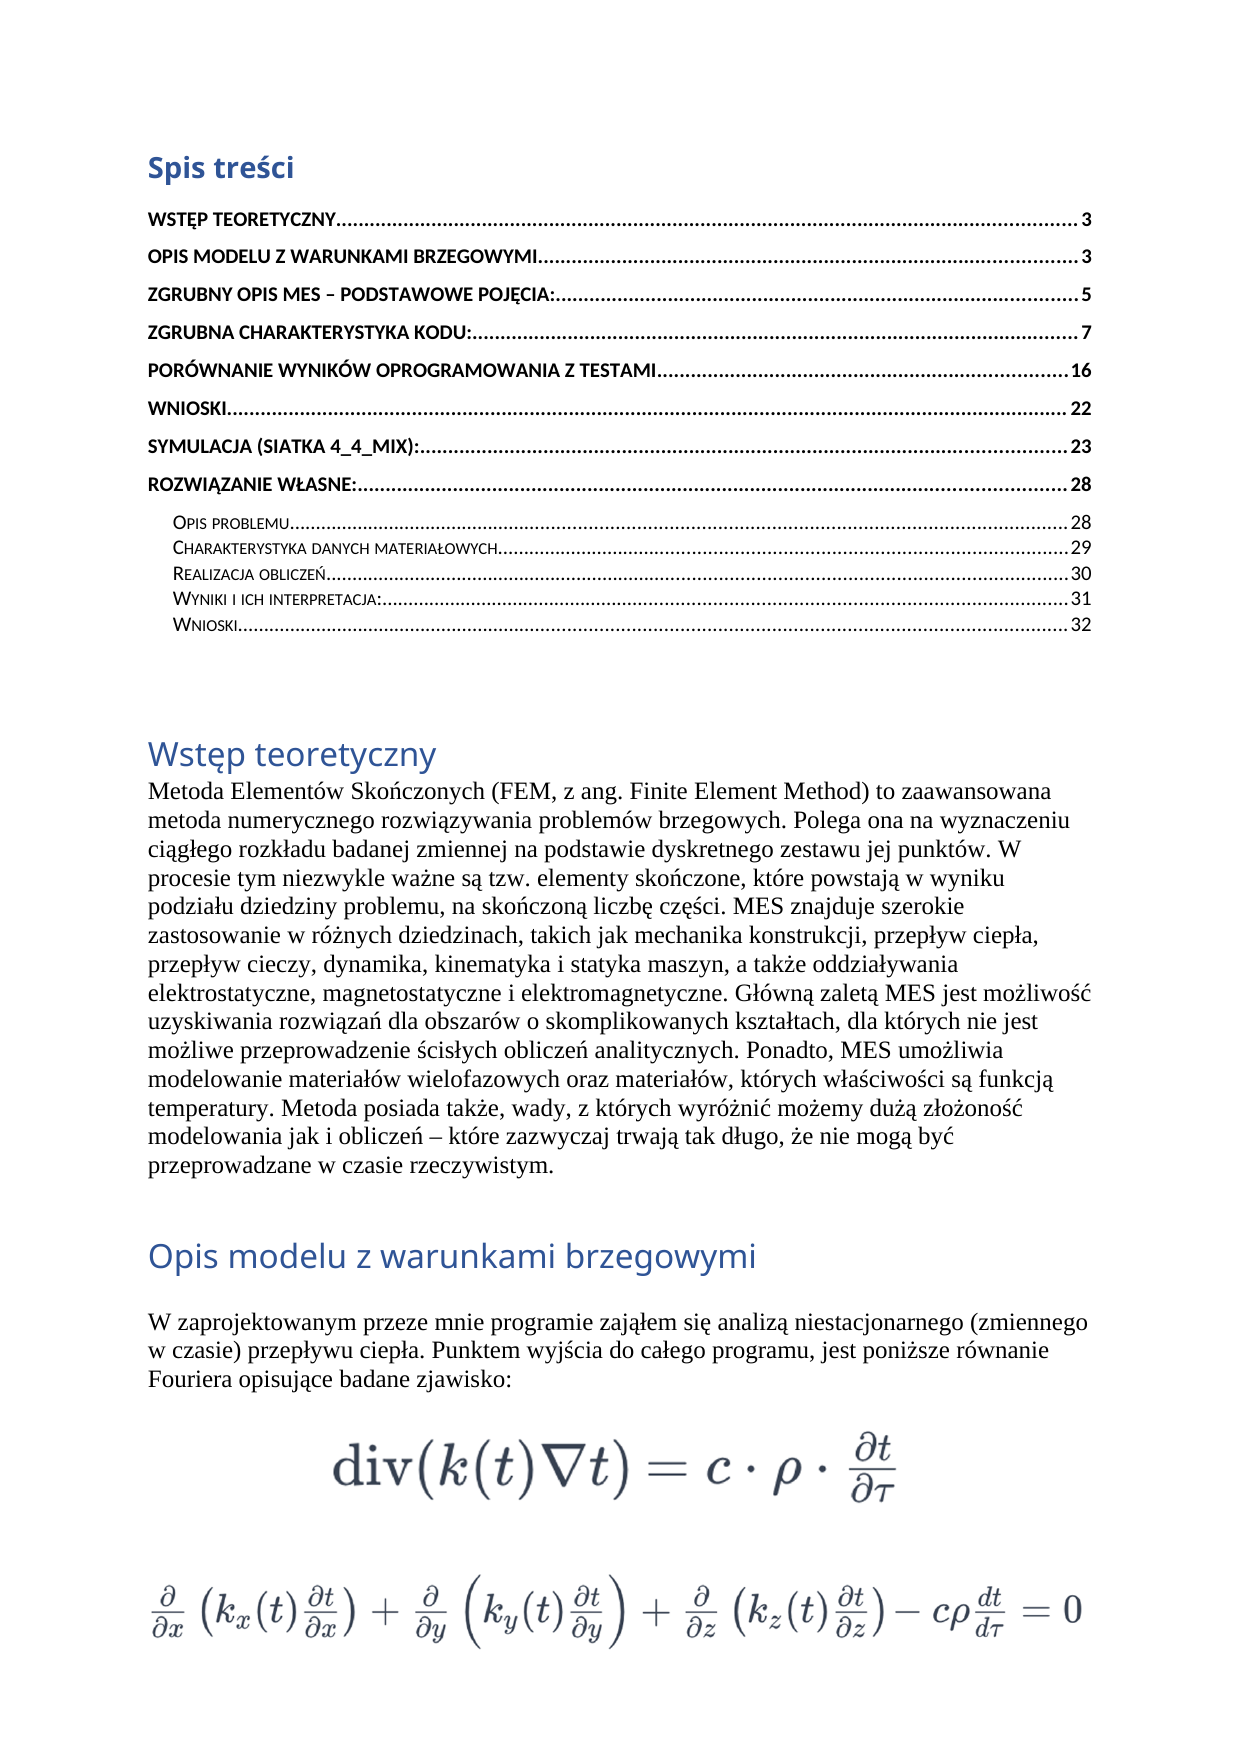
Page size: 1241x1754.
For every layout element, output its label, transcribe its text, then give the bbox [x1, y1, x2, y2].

subtitle Wstęp teoretyczny [148, 731, 1093, 776]
text W zaprojektowanym przeze mnie programie zająłem się analizą niestacjonarnego (zmiennego w czasie) przepływu ciepła. Punktem wyjścia do całego programu, jest poniższe równanie Fouriera opisujące badane zjawisko: [148, 1307, 1093, 1393]
subtitle Opis modelu z warunkami brzegowymi [148, 1233, 1093, 1278]
text Metoda Elementów Skończonych (FEM, z ang. Finite Element Method) to zaawansowana metoda numerycznego rozwiązywania problemów brzegowych. Polega ona na wyznaczeniu ciągłego rozkładu badanej zmiennej na podstawie dyskretnego zestawu jej punktów. W procesie tym niezwykle ważne są tzw. elementy skończone, które powstają w wyniku podziału dziedziny problemu, na skończoną liczbę części. MES znajduje szerokie zastosowanie w różnych dziedzinach, takich jak mechanika konstrukcji, przepływ ciepła, przepływ cieczy, dynamika, kinematyka i statyka maszyn, a także oddziaływania elektrostatyczne, magnetostatyczne i elektromagnetyczne. Główną zaletą MES jest możliwość uzyskiwania rozwiązań dla obszarów o skomplikowanych kształtach, dla których nie jest możliwe przeprowadzenie ścisłych obliczeń analitycznych. Ponadto, MES umożliwia modelowanie materiałów wielofazowych oraz materiałów, których właściwości są funkcją temperatury. Metoda posiada także, wady, z których wyróżnić możemy dużą złożoność modelowania jak i obliczeń – które zazwyczaj trwają tak długo, że nie mogą być przeprowadzane w czasie rzeczywistym. [148, 776, 1093, 1179]
picture [323, 1421, 907, 1524]
picture [147, 1568, 1093, 1659]
